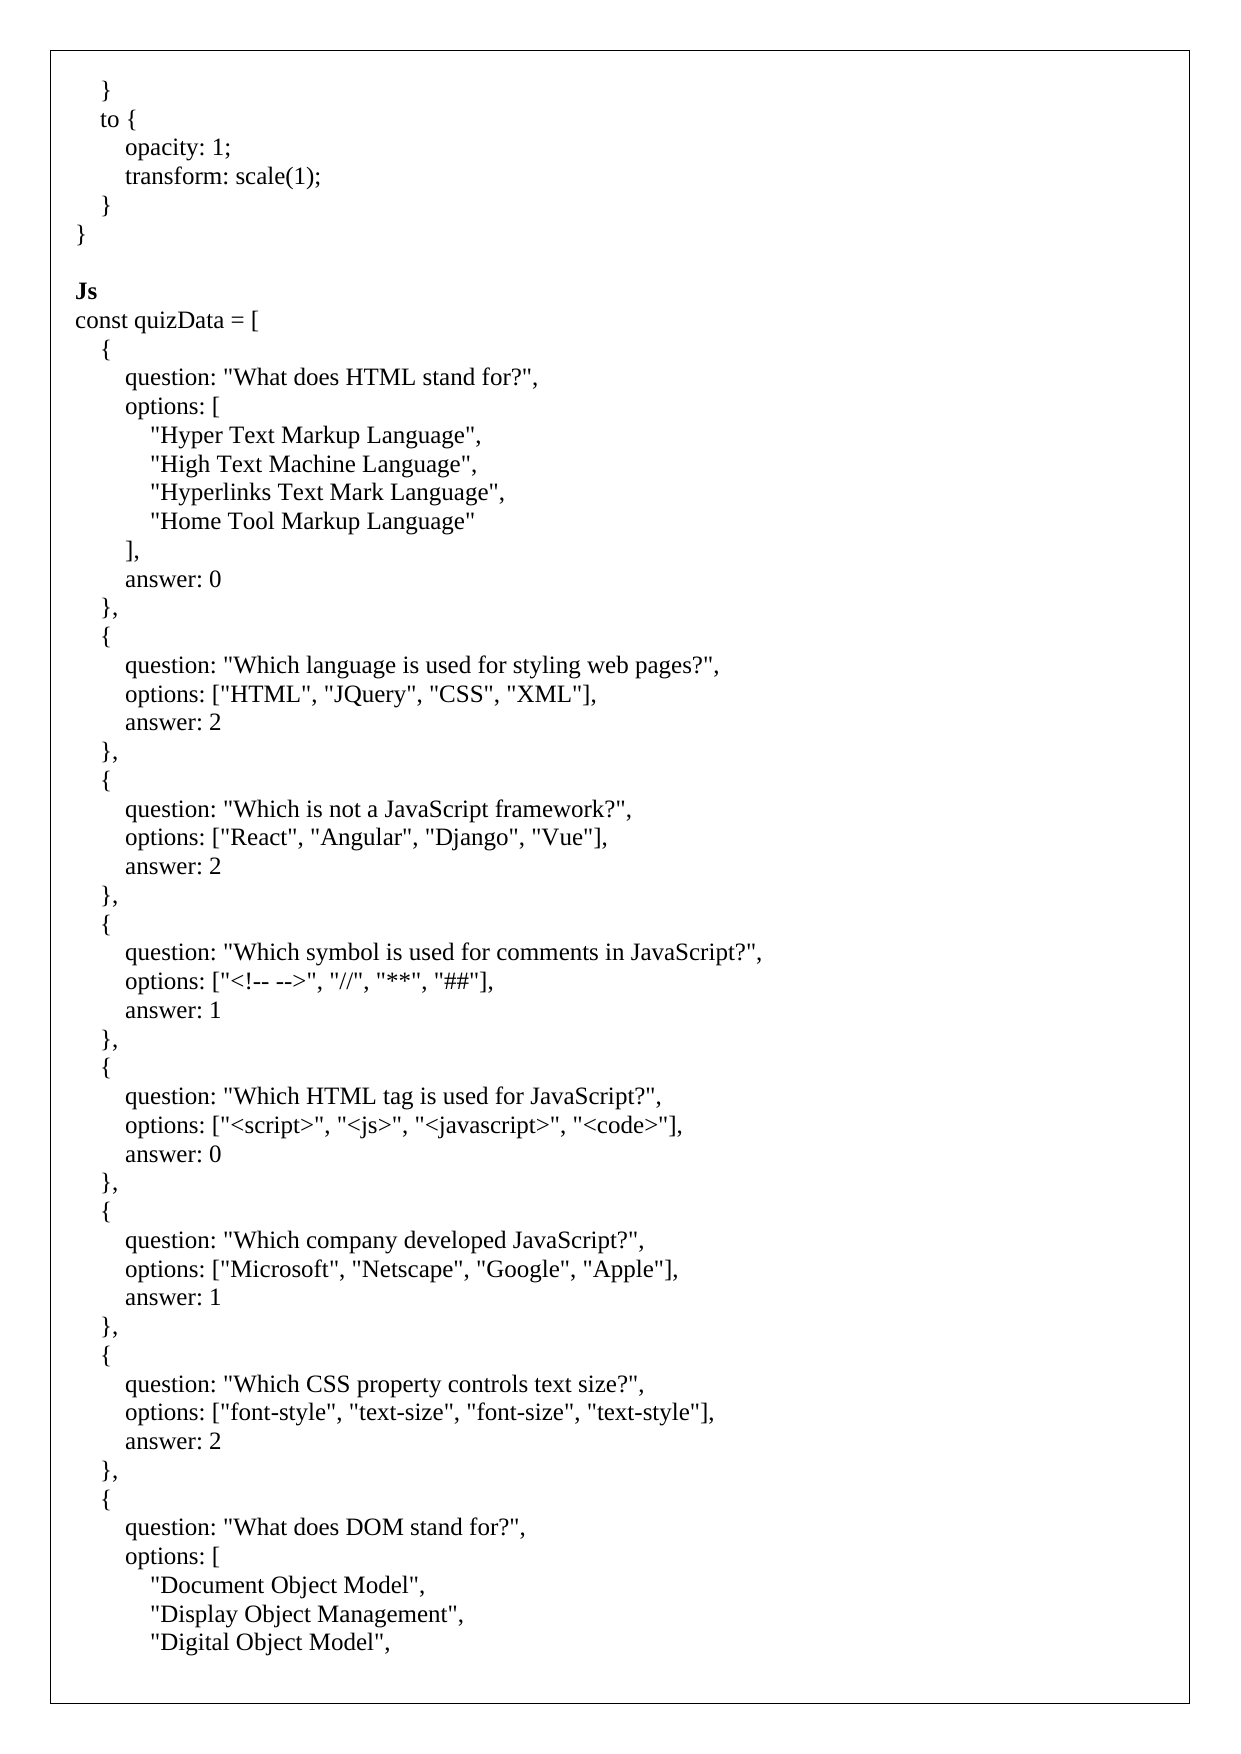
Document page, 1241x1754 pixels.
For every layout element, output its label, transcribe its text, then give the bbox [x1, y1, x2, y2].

text question: "Which company developed JavaScript?", [75, 1225, 1165, 1254]
text answer: 2 [75, 707, 1165, 736]
text "High Text Machine Language", [75, 449, 1165, 477]
text { [75, 1052, 1165, 1081]
text { [75, 621, 1165, 650]
text }, [75, 1455, 1165, 1484]
text answer: 0 [75, 1139, 1165, 1167]
text answer: 1 [75, 1282, 1165, 1311]
text "Home Tool Markup Language" [75, 506, 1165, 535]
text question: "What does DOM stand for?", [75, 1512, 1165, 1541]
text question: "Which CSS property controls text size?", [75, 1369, 1165, 1397]
text }, [75, 880, 1165, 909]
text "Digital Object Model", [75, 1627, 1165, 1656]
text "Hyper Text Markup Language", [75, 420, 1165, 449]
text answer: 2 [75, 851, 1165, 880]
text options: [ [75, 1541, 1165, 1570]
text }, [75, 592, 1165, 621]
text question: "Which HTML tag is used for JavaScript?", [75, 1081, 1165, 1110]
text Js [75, 276, 1165, 305]
text { [75, 1484, 1165, 1512]
text } [75, 75, 1165, 104]
text question: "What does HTML stand for?", [75, 362, 1165, 391]
text to { [75, 104, 1165, 132]
text }, [75, 736, 1165, 765]
text ], [75, 535, 1165, 564]
text options: [ [75, 391, 1165, 420]
text question: "Which symbol is used for comments in JavaScript?", [75, 937, 1165, 966]
text question: "Which language is used for styling web pages?", [75, 650, 1165, 679]
text }, [75, 1311, 1165, 1340]
text options: ["font-style", "text-size", "font-size", "text-style"], [75, 1397, 1165, 1426]
text { [75, 1340, 1165, 1369]
text answer: 2 [75, 1426, 1165, 1455]
text opacity: 1; [75, 132, 1165, 161]
text options: ["React", "Angular", "Django", "Vue"], [75, 822, 1165, 851]
text }, [75, 1024, 1165, 1052]
text { [75, 909, 1165, 937]
text } [75, 190, 1165, 219]
text options: ["HTML", "JQuery", "CSS", "XML"], [75, 679, 1165, 707]
text answer: 0 [75, 564, 1165, 592]
text }, [75, 1167, 1165, 1196]
text const quizData = [ [75, 305, 1165, 334]
text { [75, 334, 1165, 362]
text } [75, 219, 1165, 247]
text { [75, 1196, 1165, 1225]
text question: "Which is not a JavaScript framework?", [75, 794, 1165, 822]
text answer: 1 [75, 995, 1165, 1024]
text { [75, 765, 1165, 794]
text options: ["<script>", "<js>", "<javascript>", "<code>"], [75, 1110, 1165, 1139]
text "Hyperlinks Text Mark Language", [75, 477, 1165, 506]
text transform: scale(1); [75, 161, 1165, 190]
text options: ["Microsoft", "Netscape", "Google", "Apple"], [75, 1254, 1165, 1282]
text "Display Object Management", [75, 1599, 1165, 1627]
text options: ["<!-- -->", "//", "**", "##"], [75, 966, 1165, 995]
text "Document Object Model", [75, 1570, 1165, 1599]
